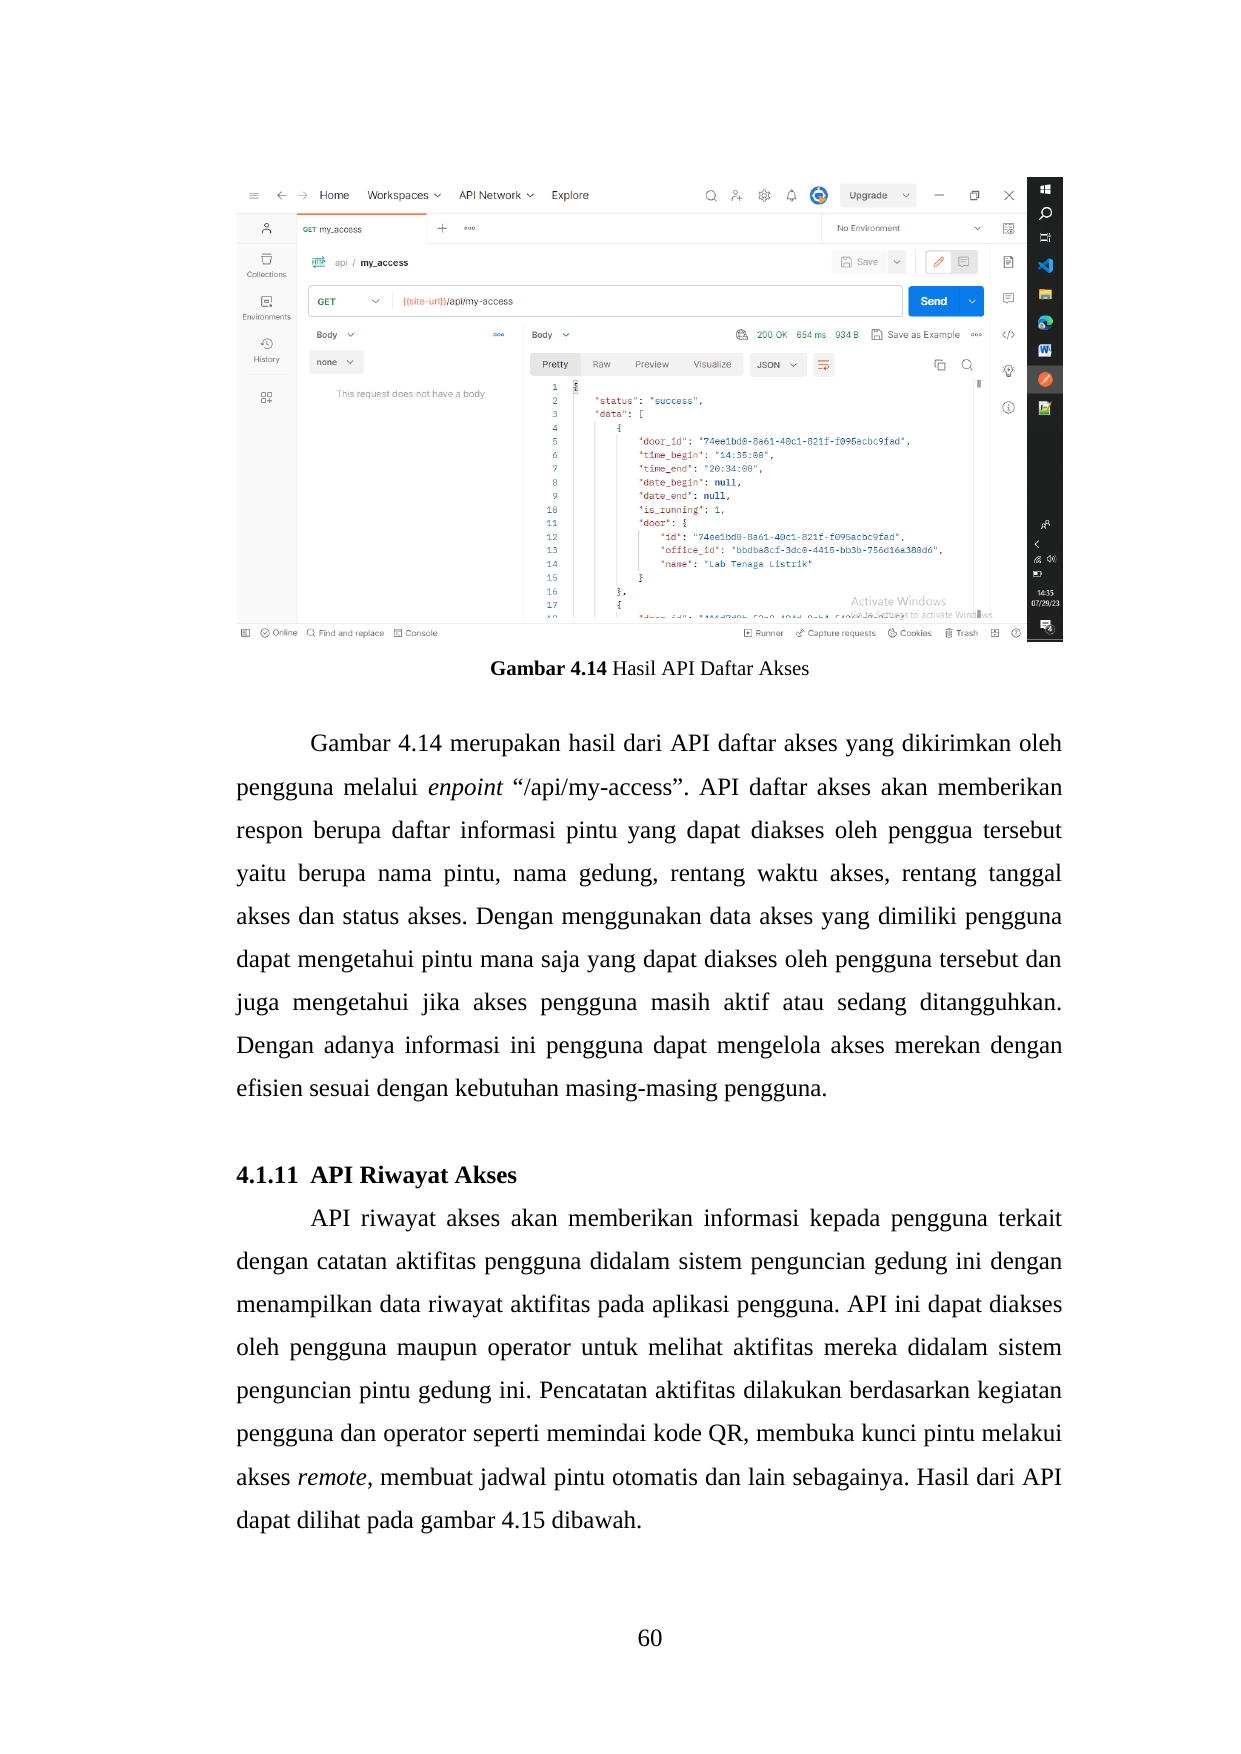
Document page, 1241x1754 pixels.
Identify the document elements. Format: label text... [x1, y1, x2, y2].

text Gambar 4.14 merupakan hasil dari API daftar akses yang dikirimkan oleh pengguna melalui enpoint “/api/my-access”. API daftar akses akan memberikan respon berupa daftar informasi pintu yang dapat diakses oleh penggua tersebut yaitu berupa nama pintu, nama gedung, rentang waktu akses, rentang tanggal akses dan status akses. Dengan menggunakan data akses yang dimiliki pengguna dapat mengetahui pintu mana saja yang dapat diakses oleh pengguna tersebut dan juga mengetahui jika akses pengguna masih aktif atau sedang ditangguhkan. Dengan adanya informasi ini pengguna dapat mengelola akses merekan dengan efisien sesuai dengan kebutuhan masing-masing pengguna. [236, 728, 1063, 1102]
text Gambar 4.14 Hasil API Daftar Akses [236, 656, 1063, 680]
text API riwayat akses akan memberikan informasi kepada pengguna terkait dengan catatan aktifitas pengguna didalam sistem penguncian gedung ini dengan menampilkan data riwayat aktifitas pada aplikasi pengguna. API ini dapat diakses oleh pengguna maupun operator untuk melihat aktifitas mereka didalam sistem penguncian pintu gedung ini. Pencatatan aktifitas dilakukan berdasarkan kegiatan pengguna dan operator seperti memindai kode QR, membuka kunci pintu melakui akses remote, membuat jadwal pintu otomatis dan lain sebagainya. Hasil dari API dapat dilihat pada gambar 4.15 dibawah. [236, 1203, 1063, 1533]
picture [236, 177, 1063, 642]
text API Riwayat Akses [236, 1160, 1063, 1188]
